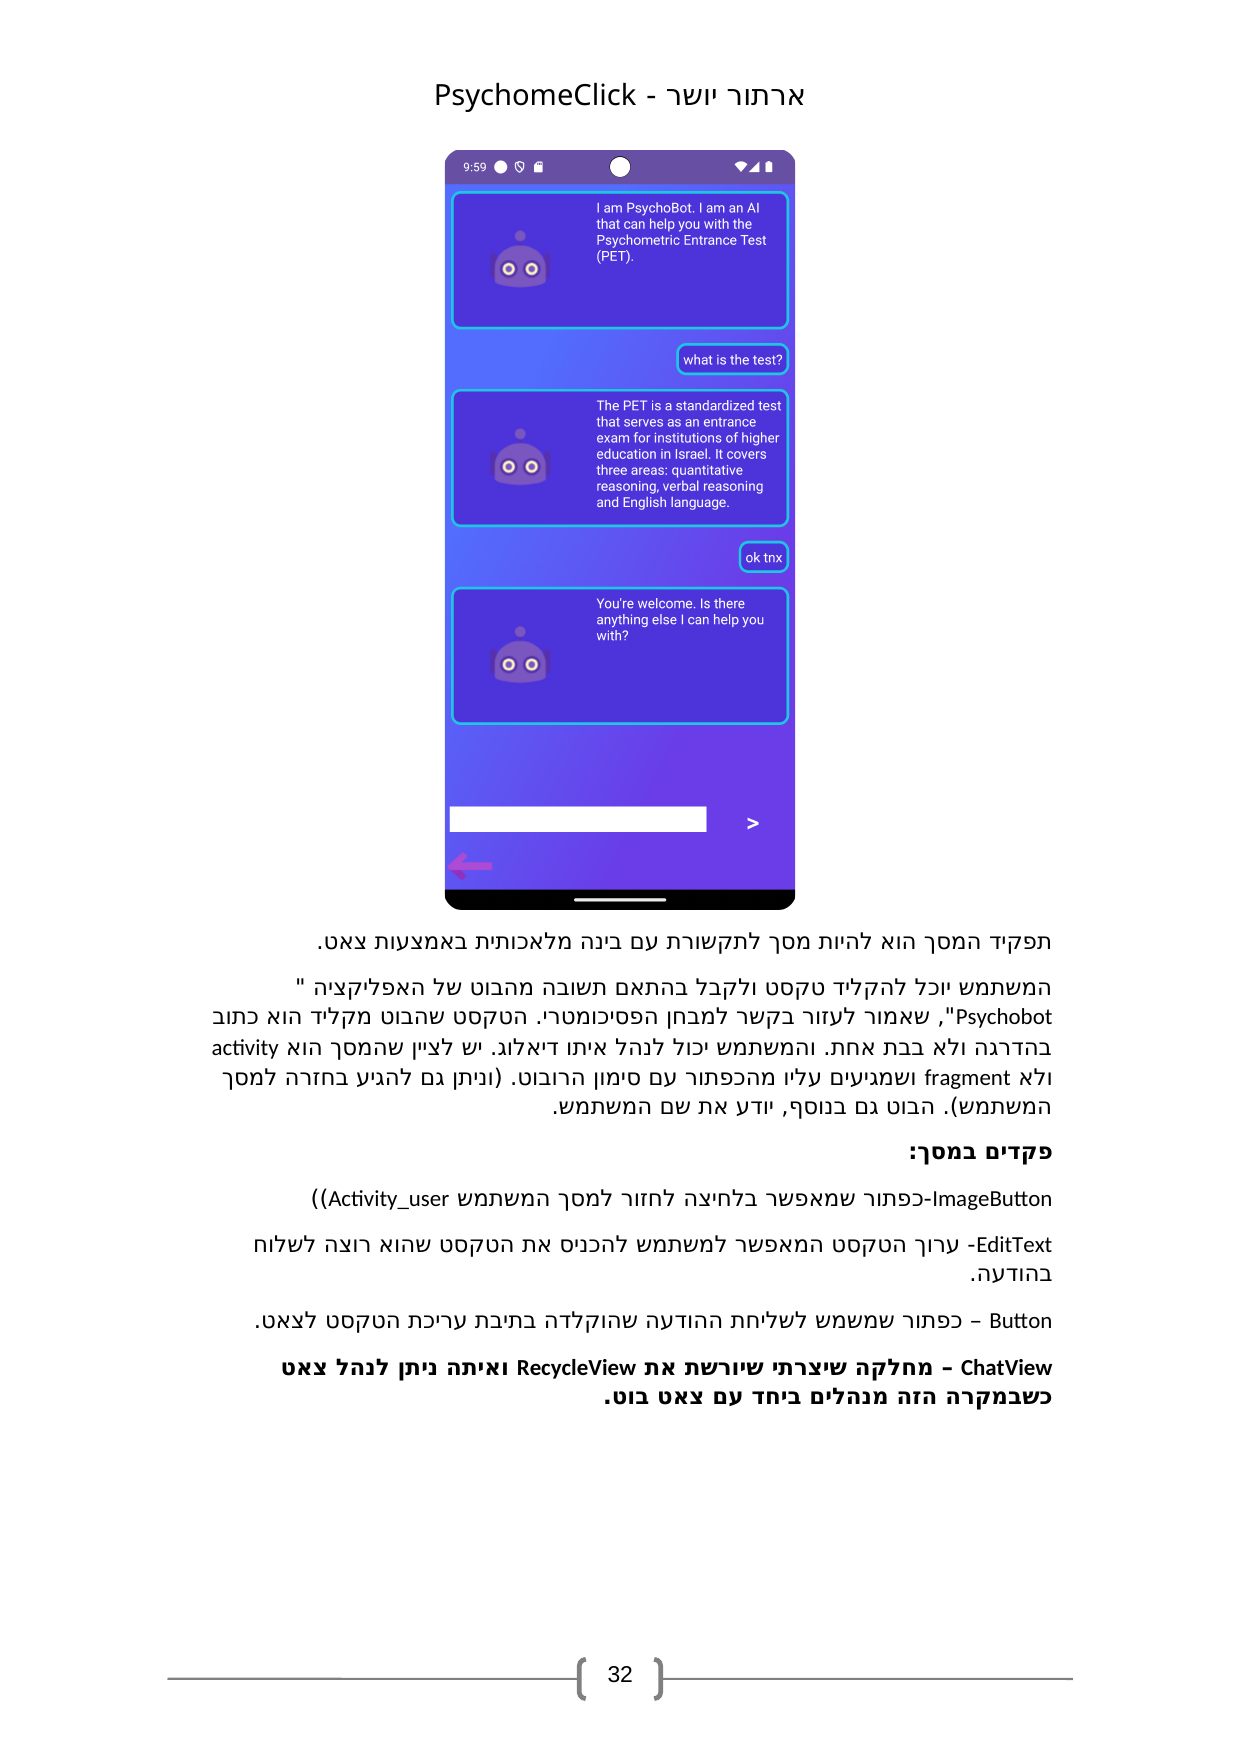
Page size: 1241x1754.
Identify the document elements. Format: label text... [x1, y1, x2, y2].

text תפקיד המסך הוא להיות מסך לתקשורת עם בינה מלאכותית באמצעות צאט. [187, 928, 1053, 955]
text EditText- ערוך הטקסט המאפשר למשתמש להכניס את הטקסט שהוא רוצה לשלוח בהודעה. [187, 1231, 1053, 1287]
text פקדים במסך: [187, 1138, 1053, 1165]
text ChatView – מחלקה שיצרתי שיורשת את RecycleView ואיתה ניתן לנהל צאט כשבמקרה הזה מנהלים ביחד עם צאט בוט. [187, 1353, 1053, 1410]
text המשתמש יוכל להקליד טקסט ולקבל בהתאם תשובה מהבוט של האפליקציה "Psychobot", שאמור לעזור בקשר למבחן הפסיכומטרי. הטקסט שהבוט מקליד הוא כתוב בהדרגה ולא בבת אחת. והמשתמש יכול לנהל איתו דיאלוג. יש לציין שהמסך הוא activity ולא fragment ושמגיעים עליו מהכפתור עם סימון הרובוט. (וניתן גם להגיע בחזרה למסך המשתמש). הבוט גם בנוסף, יודע את שם המשתמש. [187, 974, 1053, 1119]
text Button – כפתור שמשמש לשליחת ההודעה שהוקלדה בתיבת עריכת הטקסט לצאט. [187, 1306, 1053, 1334]
picture [444, 150, 796, 910]
text ImageButton-כפתור שמאפשר בלחיצה לחזור למסך המשתמש Activity_user)) [187, 1184, 1053, 1212]
